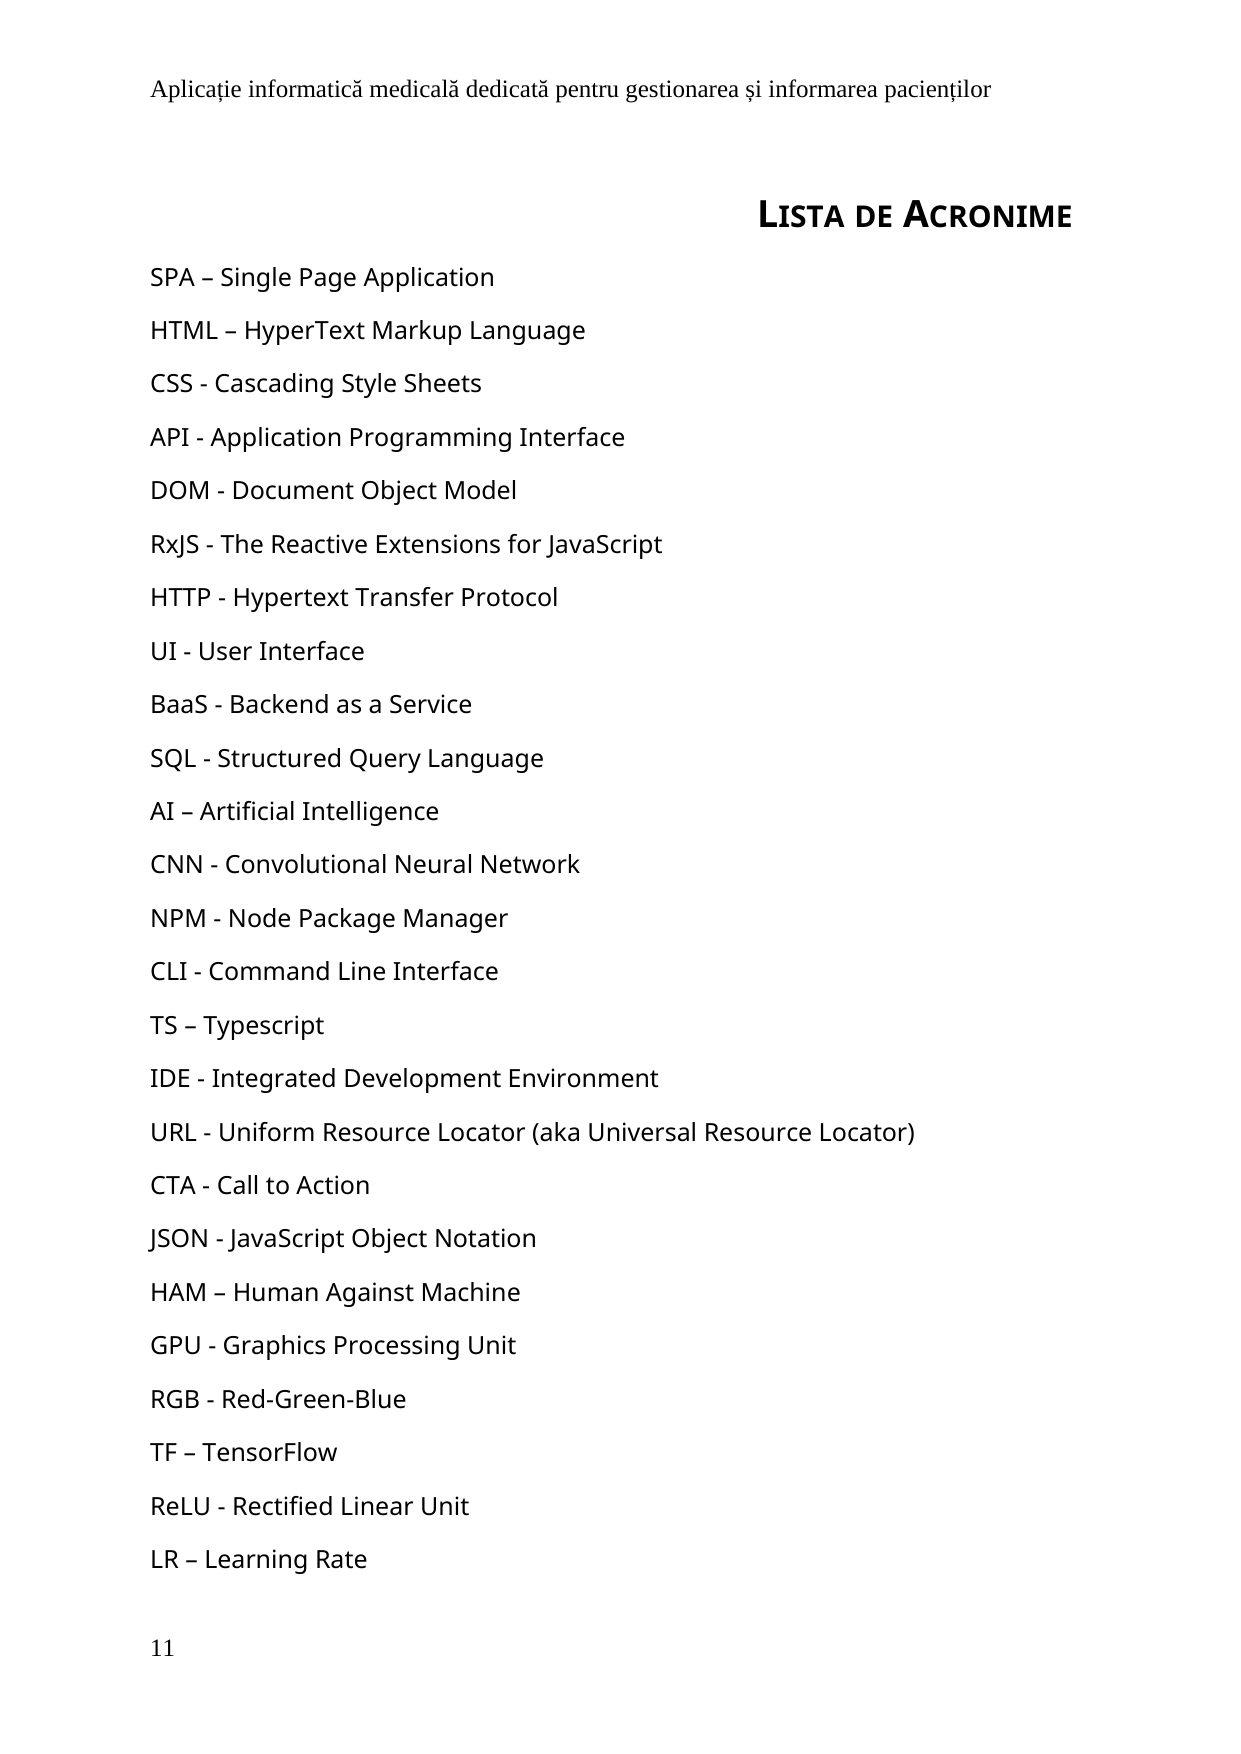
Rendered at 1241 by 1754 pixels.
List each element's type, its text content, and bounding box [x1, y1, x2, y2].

text CTA - Call to Action [150, 1168, 1090, 1202]
text CLI - Command Line Interface [150, 954, 1090, 988]
text JSON - JavaScript Object Notation [150, 1221, 1090, 1255]
text LR – Learning Rate [150, 1542, 1090, 1576]
text AI – Artificial Intelligence [150, 794, 1090, 828]
text HTTP - Hypertext Transfer Protocol [150, 580, 1090, 614]
subtitle Lista de Acronime [187, 187, 1073, 238]
text UI - User Interface [150, 633, 1090, 667]
text SQL - Structured Query Language [150, 740, 1090, 774]
text BaaS - Backend as a Service [150, 687, 1090, 721]
text TF – TensorFlow [150, 1435, 1090, 1469]
text ReLU - Rectified Linear Unit [150, 1488, 1090, 1522]
text CNN - Convolutional Neural Network [150, 847, 1090, 881]
text HAM – Human Against Machine [150, 1274, 1090, 1309]
text HTML – HyperText Markup Language [150, 313, 1090, 347]
text GPU - Graphics Processing Unit [150, 1328, 1090, 1362]
text NPM - Node Package Manager [150, 901, 1090, 934]
text SPA – Single Page Application [150, 259, 1090, 293]
text IDE - Integrated Development Environment [150, 1061, 1090, 1095]
text DOM - Document Object Model [150, 473, 1090, 507]
text API - Application Programming Interface [150, 419, 1090, 454]
text TS – Typescript [150, 1007, 1090, 1041]
text CSS - Cascading Style Sheets [150, 366, 1090, 400]
text RxJS - The Reactive Extensions for JavaScript [150, 526, 1090, 561]
text RGB - Red-Green-Blue [150, 1381, 1090, 1416]
text URL - Uniform Resource Locator (aka Universal Resource Locator) [150, 1114, 1090, 1148]
